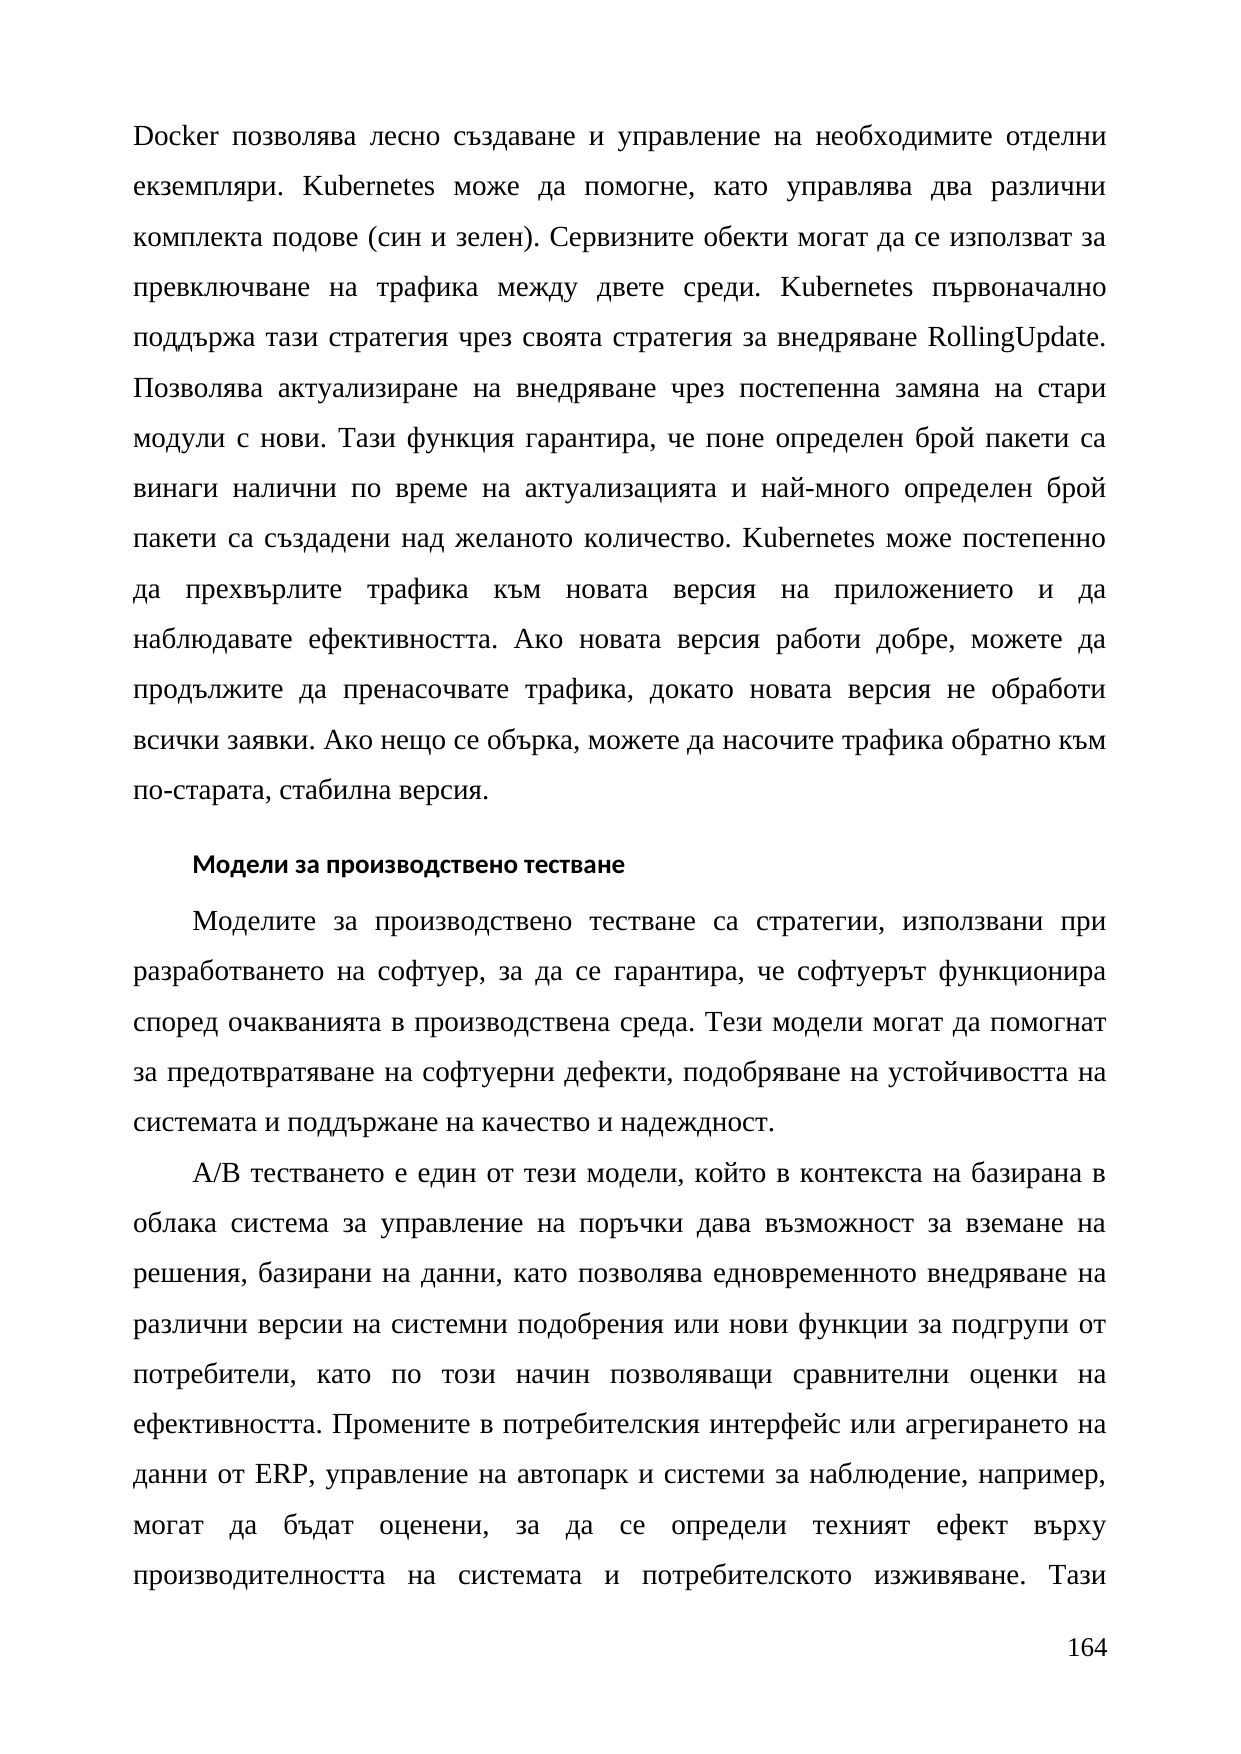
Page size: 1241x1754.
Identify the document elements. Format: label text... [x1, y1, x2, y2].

subtitle Модели за производствено тестване [133, 847, 1107, 881]
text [133, 1155, 1107, 1591]
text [133, 118, 1107, 806]
text Моделите за производствено тестване са стратегии, използвани при разработването на софтуер, за да се гарантира, че софтуерът функционира според очакванията в производствена среда. Тези модели могат да помогнат за предотвратяване на софтуерни дефекти, подобряване на устойчивостта на системата и поддържане на качество и надеждност. [133, 903, 1107, 1138]
